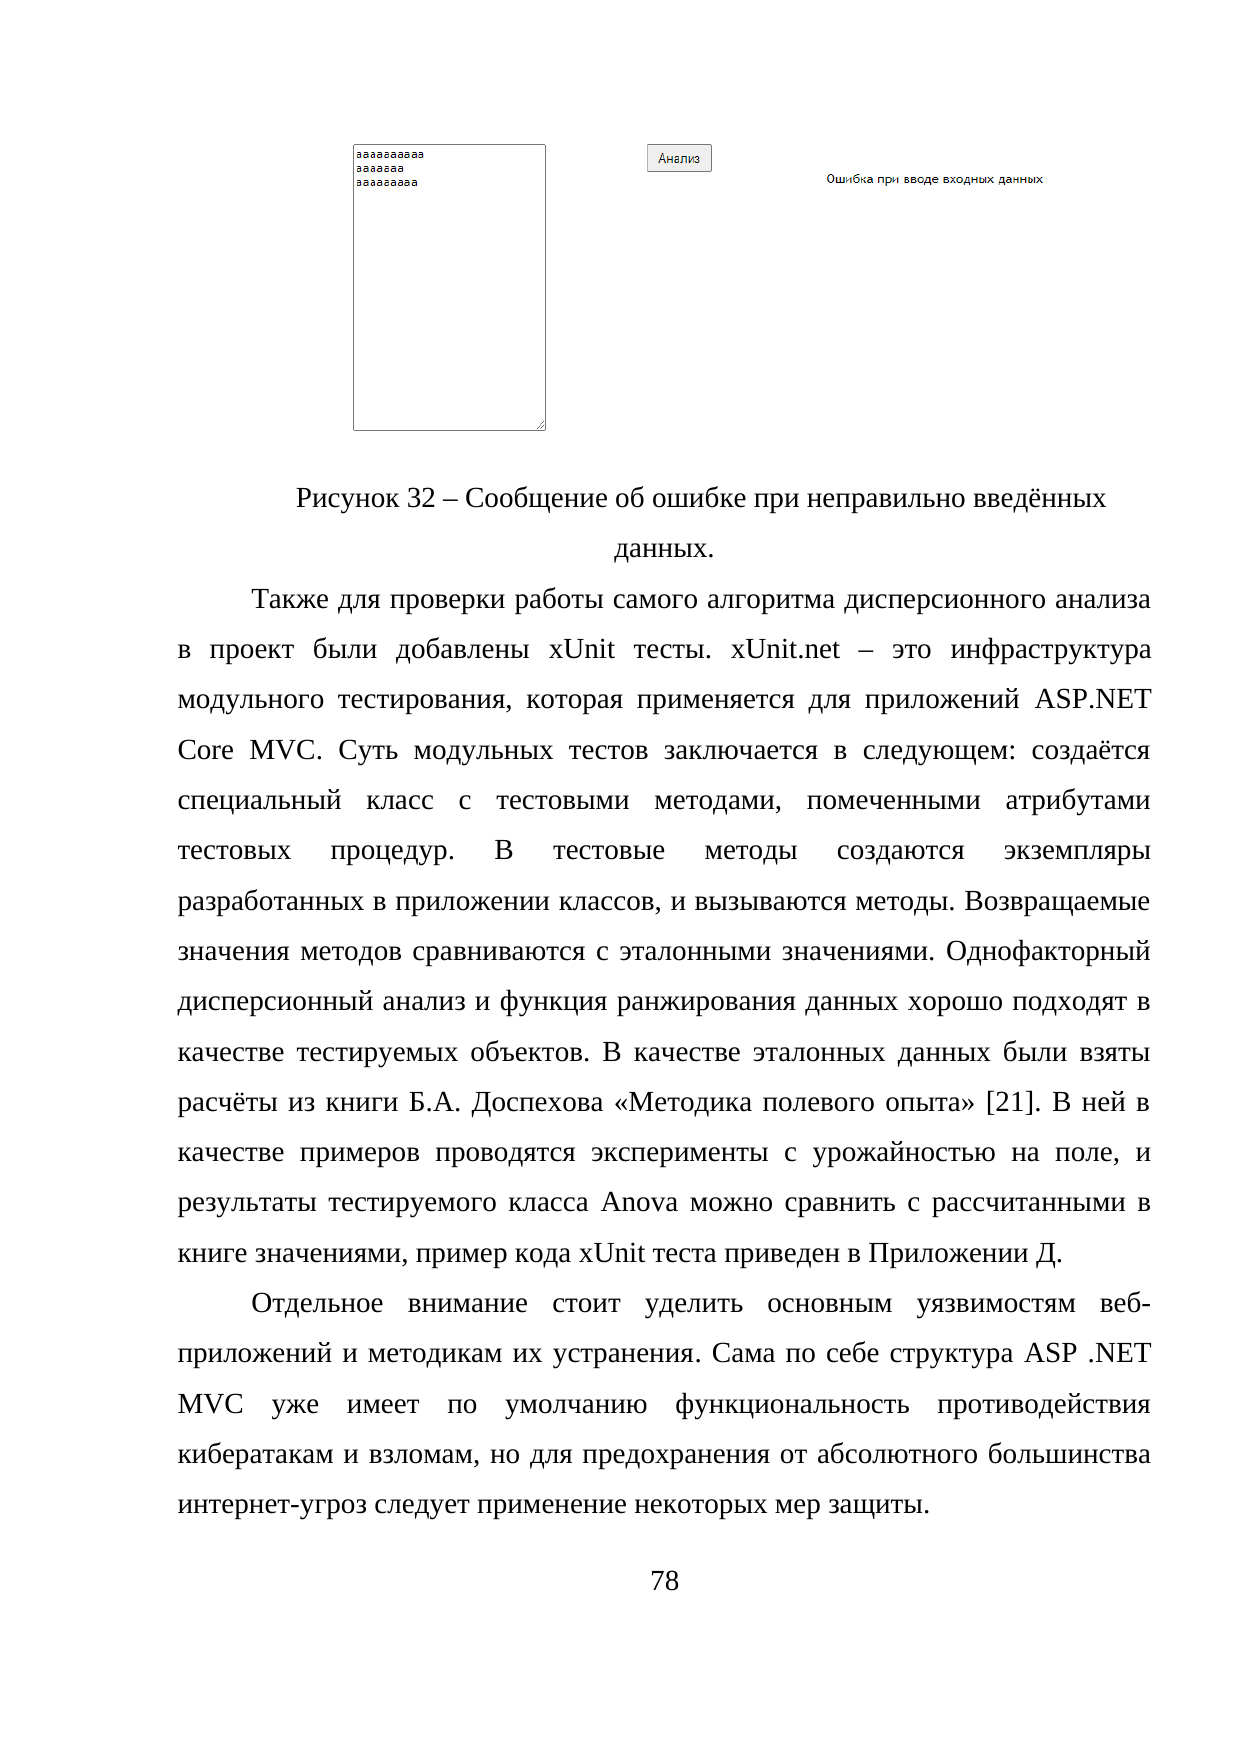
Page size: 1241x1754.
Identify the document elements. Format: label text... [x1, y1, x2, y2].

text Также для проверки работы самого алгоритма дисперсионного анализа в проект были добавлены xUnit тесты. xUnit.net – это инфраструктура модульного тестирования, которая применяется для приложений ASP.NET Core MVC. Суть модульных тестов заключается в следующем: создаётся специальный класс с тестовыми методами, помеченными атрибутами тестовых процедур. В тестовые методы создаются экземпляры разработанных в приложении классов, и вызываются методы. Возвращаемые значения методов сравниваются с эталонными значениями. Однофакторный дисперсионный анализ и функция ранжирования данных хорошо подходят в качестве тестируемых объектов. В качестве эталонных данных были взяты расчёты из книги Б.А. Доспехова «Методика полевого опыта» [21]. В ней в качестве примеров проводятся эксперименты с урожайностью на поле, и результаты тестируемого класса Anova можно сравнить с рассчитанными в книге значениями, пример кода xUnit теста приведен в Приложении Д. [177, 581, 1152, 1268]
text Отдельное внимание стоит уделить основным уязвимостям веб-приложений и методикам их устранения. Сама по себе структура ASP .NET MVC уже имеет по умолчанию функциональность противодействия кибератакам и взломам, но для предохранения от абсолютного большинства интернет-угроз следует применение некоторых мер защиты. [177, 1285, 1152, 1520]
text Рисунок 32 – Сообщение об ошибке при неправильно введённых данных. [177, 480, 1152, 564]
picture [327, 118, 1076, 464]
